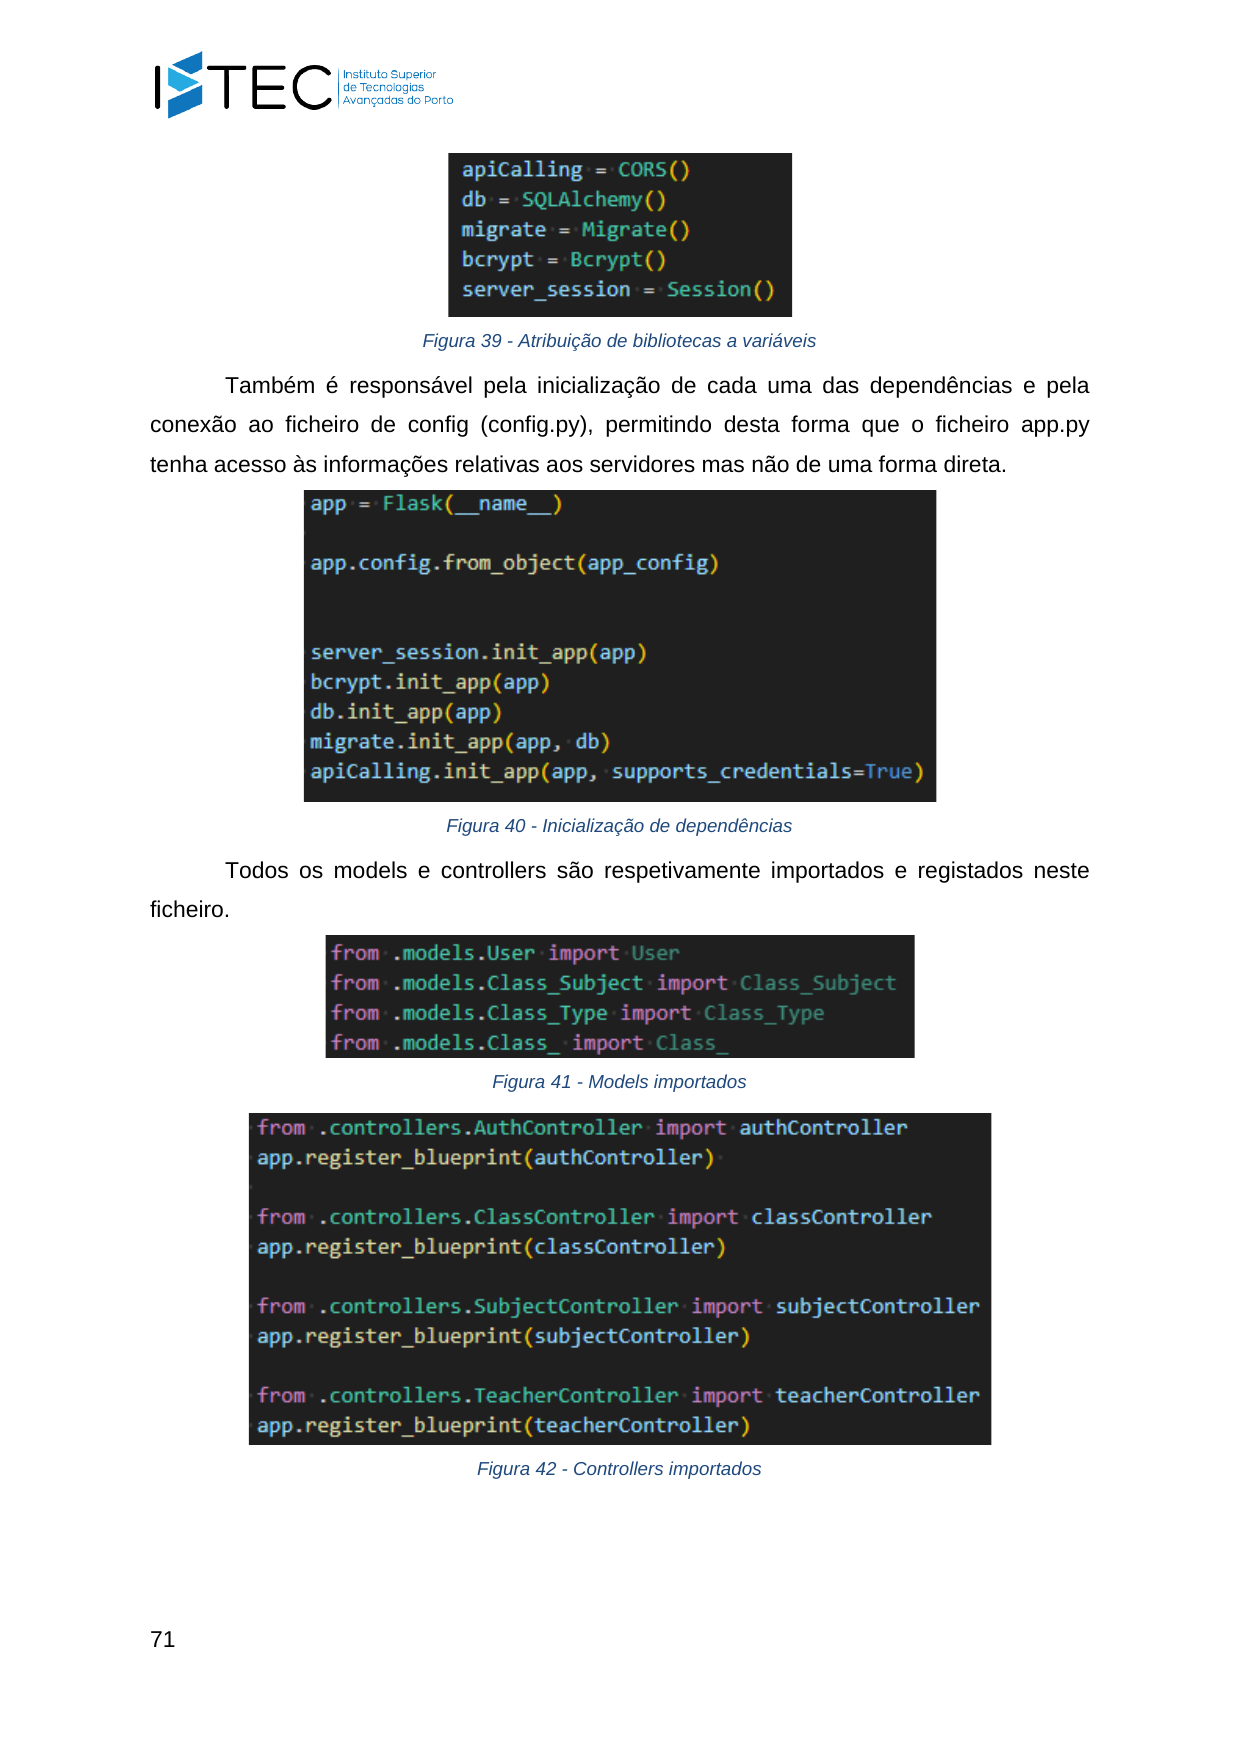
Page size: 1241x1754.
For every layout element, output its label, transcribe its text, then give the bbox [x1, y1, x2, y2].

picture [248, 1113, 992, 1445]
text Figura 39 - Atribuição de bibliotecas a variáveis [150, 329, 1090, 351]
picture [448, 153, 793, 317]
text Figura 41 - Models importados [150, 1071, 1090, 1092]
picture [325, 935, 915, 1058]
text Figura 40 - Inicialização de dependências [150, 814, 1090, 836]
picture [150, 51, 454, 129]
text Todos os models e controllers são respetivamente importados e registados neste ficheiro. [150, 857, 1090, 923]
text Também é responsável pela inicialização de cada uma das dependências e pela conexão ao ficheiro de config (config.py), permitindo desta forma que o ficheiro app.py tenha acesso às informações relativas aos servidores mas não de uma forma direta. [150, 372, 1090, 477]
picture [303, 490, 937, 802]
text Figura 42 - Controllers importados [150, 1458, 1090, 1479]
